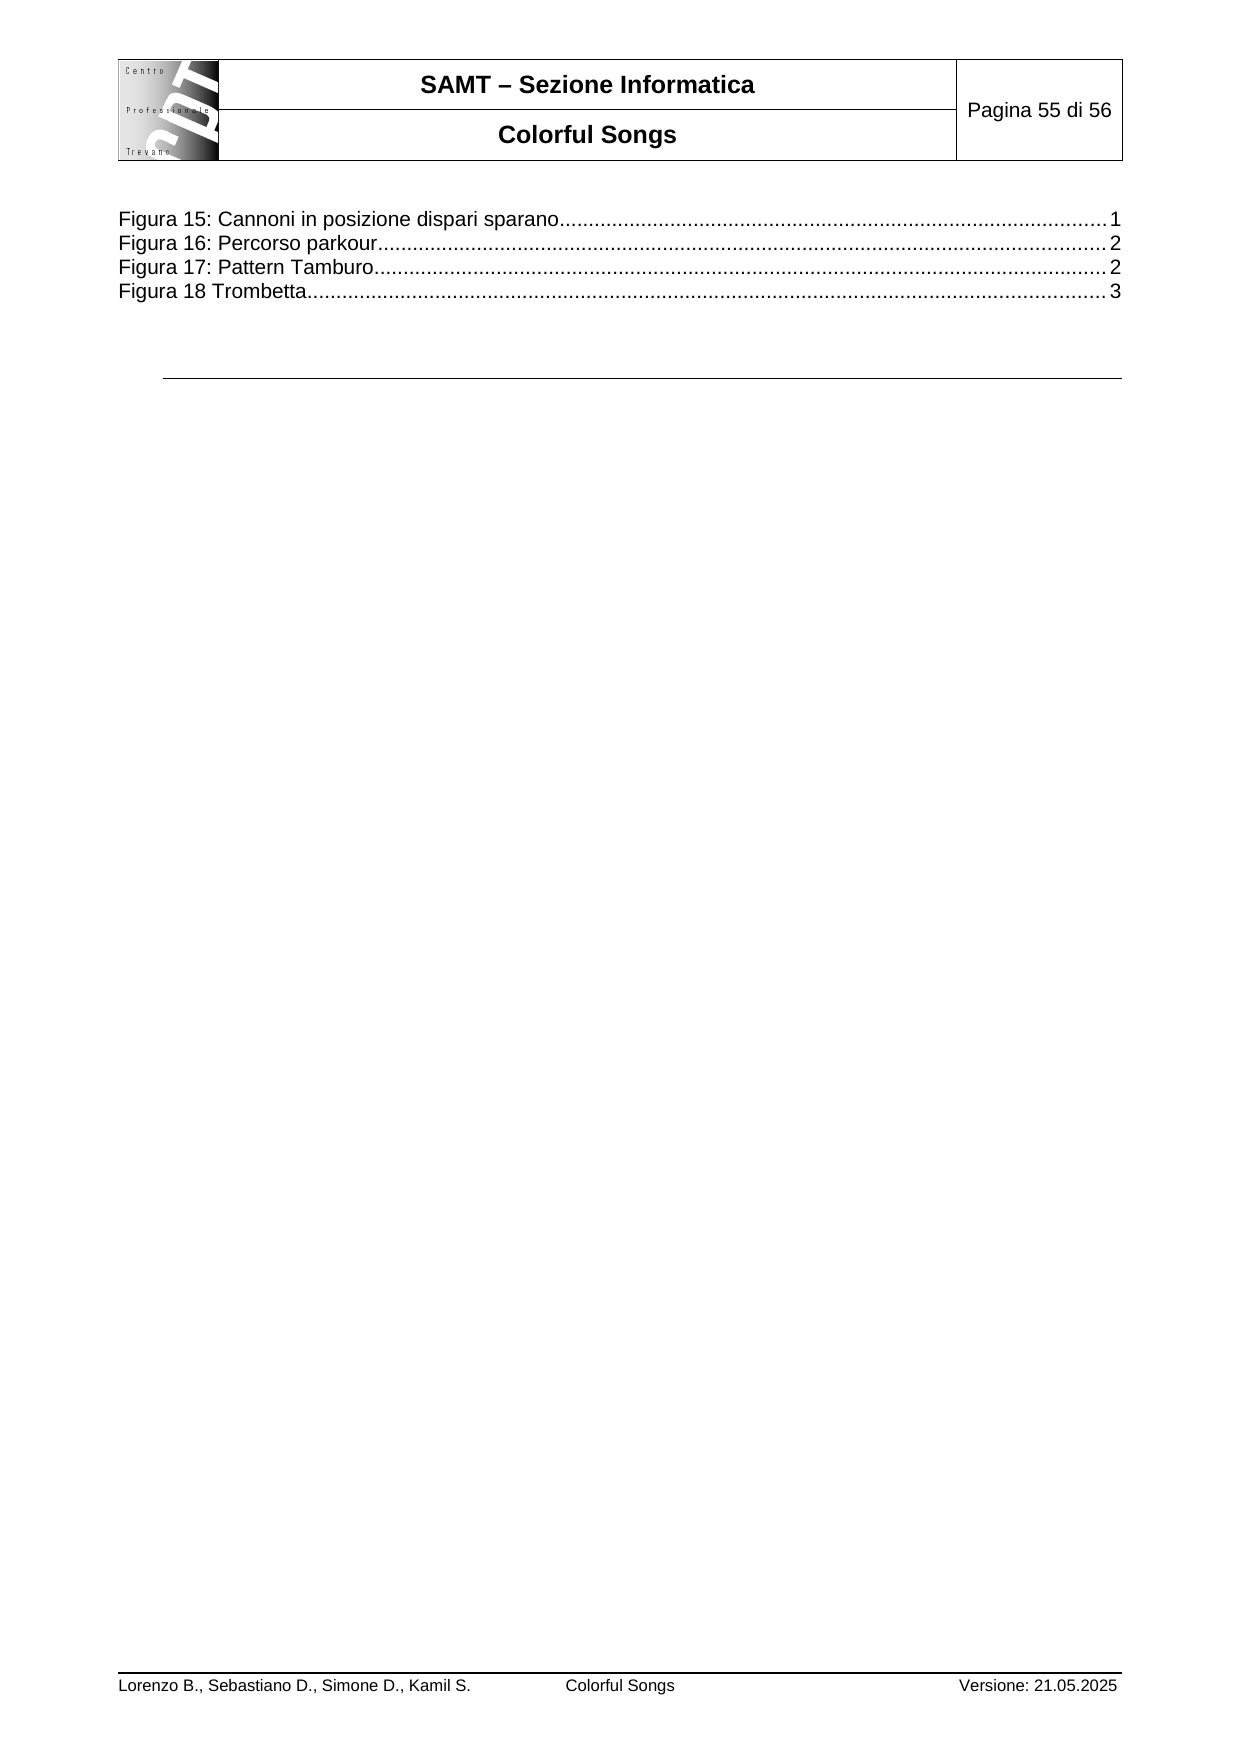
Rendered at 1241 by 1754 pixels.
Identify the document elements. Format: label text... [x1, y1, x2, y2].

text Figura 18 Trombetta 3 [118, 279, 1122, 303]
text Figura 16: Percorso parkour 2 [118, 231, 1122, 255]
picture [118, 60, 219, 160]
text Figura 15: Cannoni in posizione dispari sparano 1 [118, 207, 1122, 231]
text Figura 17: Pattern Tamburo 2 [118, 255, 1122, 279]
